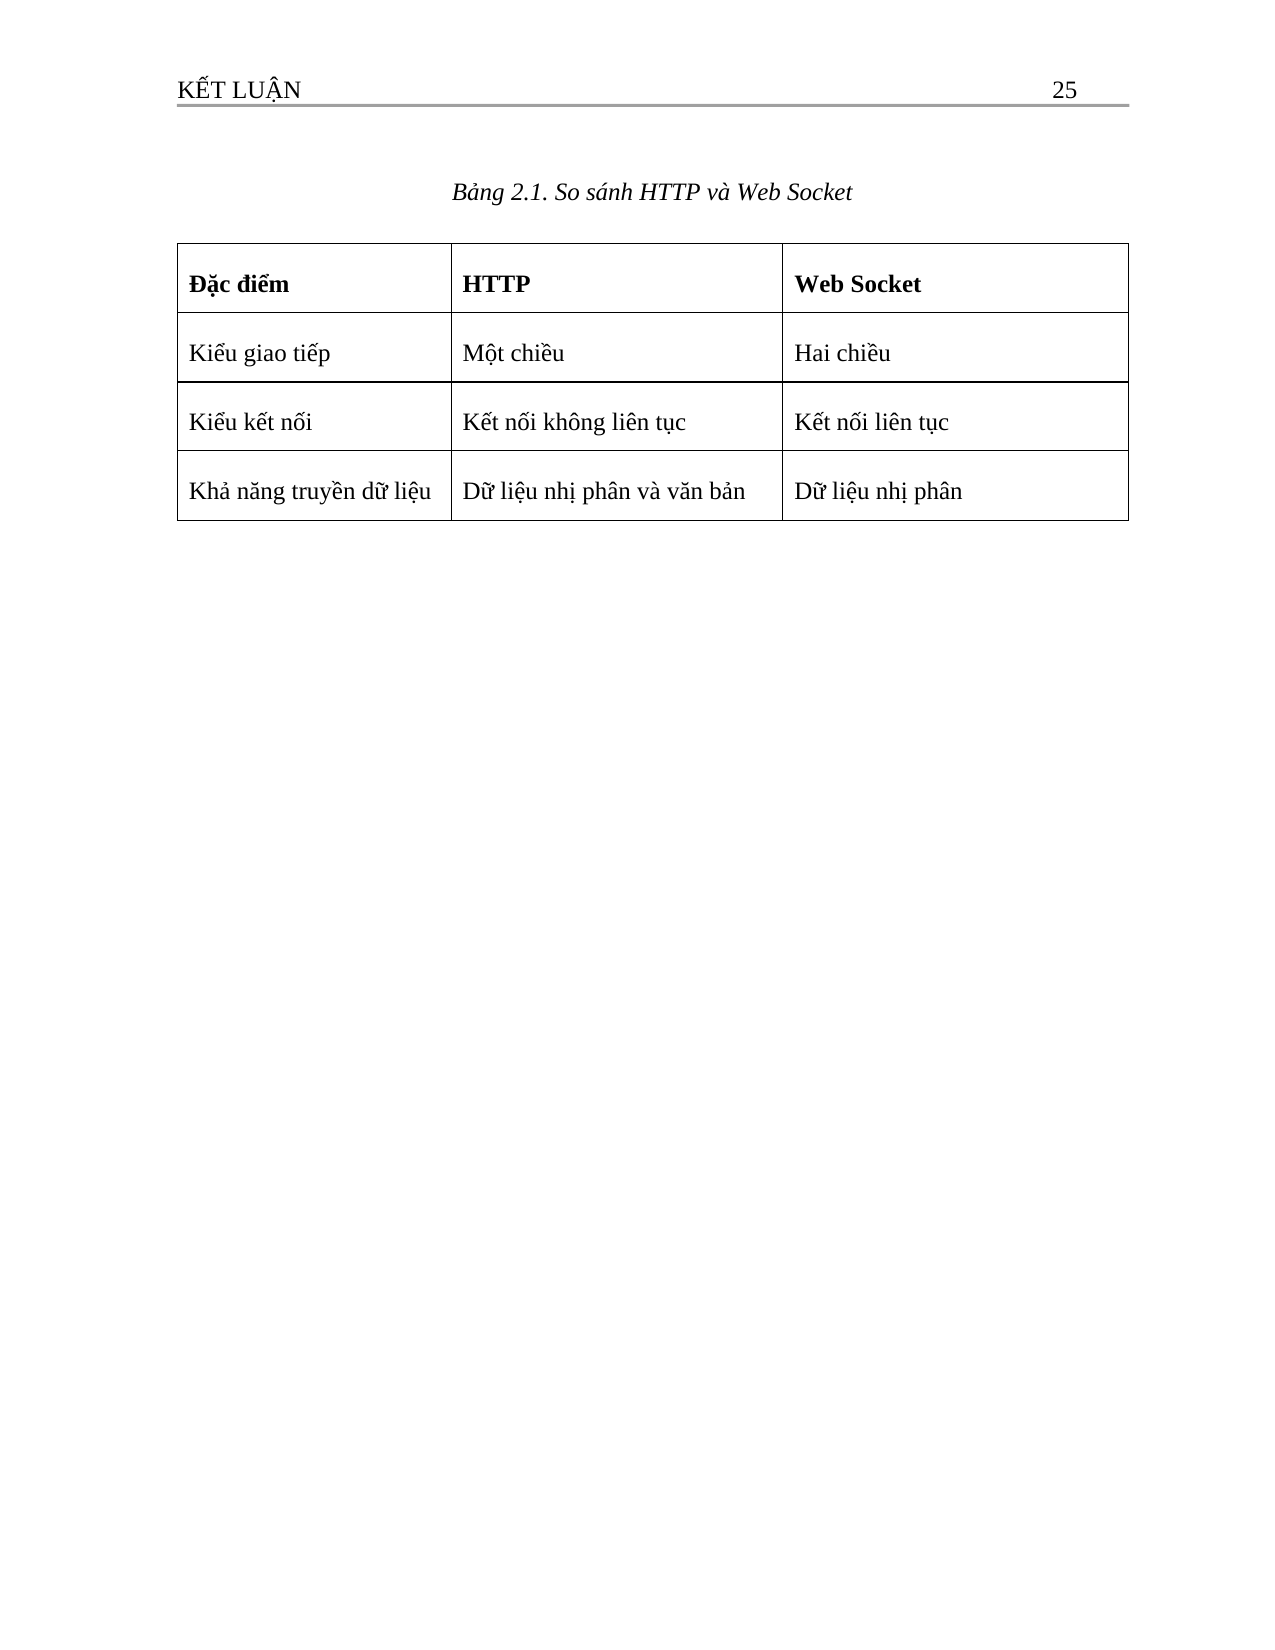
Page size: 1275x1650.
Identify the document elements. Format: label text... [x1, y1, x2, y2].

table_cell Kiểu kết nối [178, 383, 451, 450]
table_cell Dữ liệu nhị phân [783, 451, 1128, 519]
table_header Web Socket [783, 244, 1128, 312]
table_cell Hai chiều [783, 313, 1128, 381]
table_cell Kết nối liên tục [783, 383, 1128, 450]
table_cell Kết nối không liên tục [452, 383, 782, 450]
table_cell Một chiều [452, 313, 782, 381]
table_cell Dữ liệu nhị phân và văn bản [452, 451, 782, 519]
table_header Đặc điểm [178, 244, 451, 312]
table_header HTTP [452, 244, 782, 312]
table_cell Kiểu giao tiếp [178, 313, 451, 381]
table_cell Khả năng truyền dữ liệu [178, 451, 451, 519]
